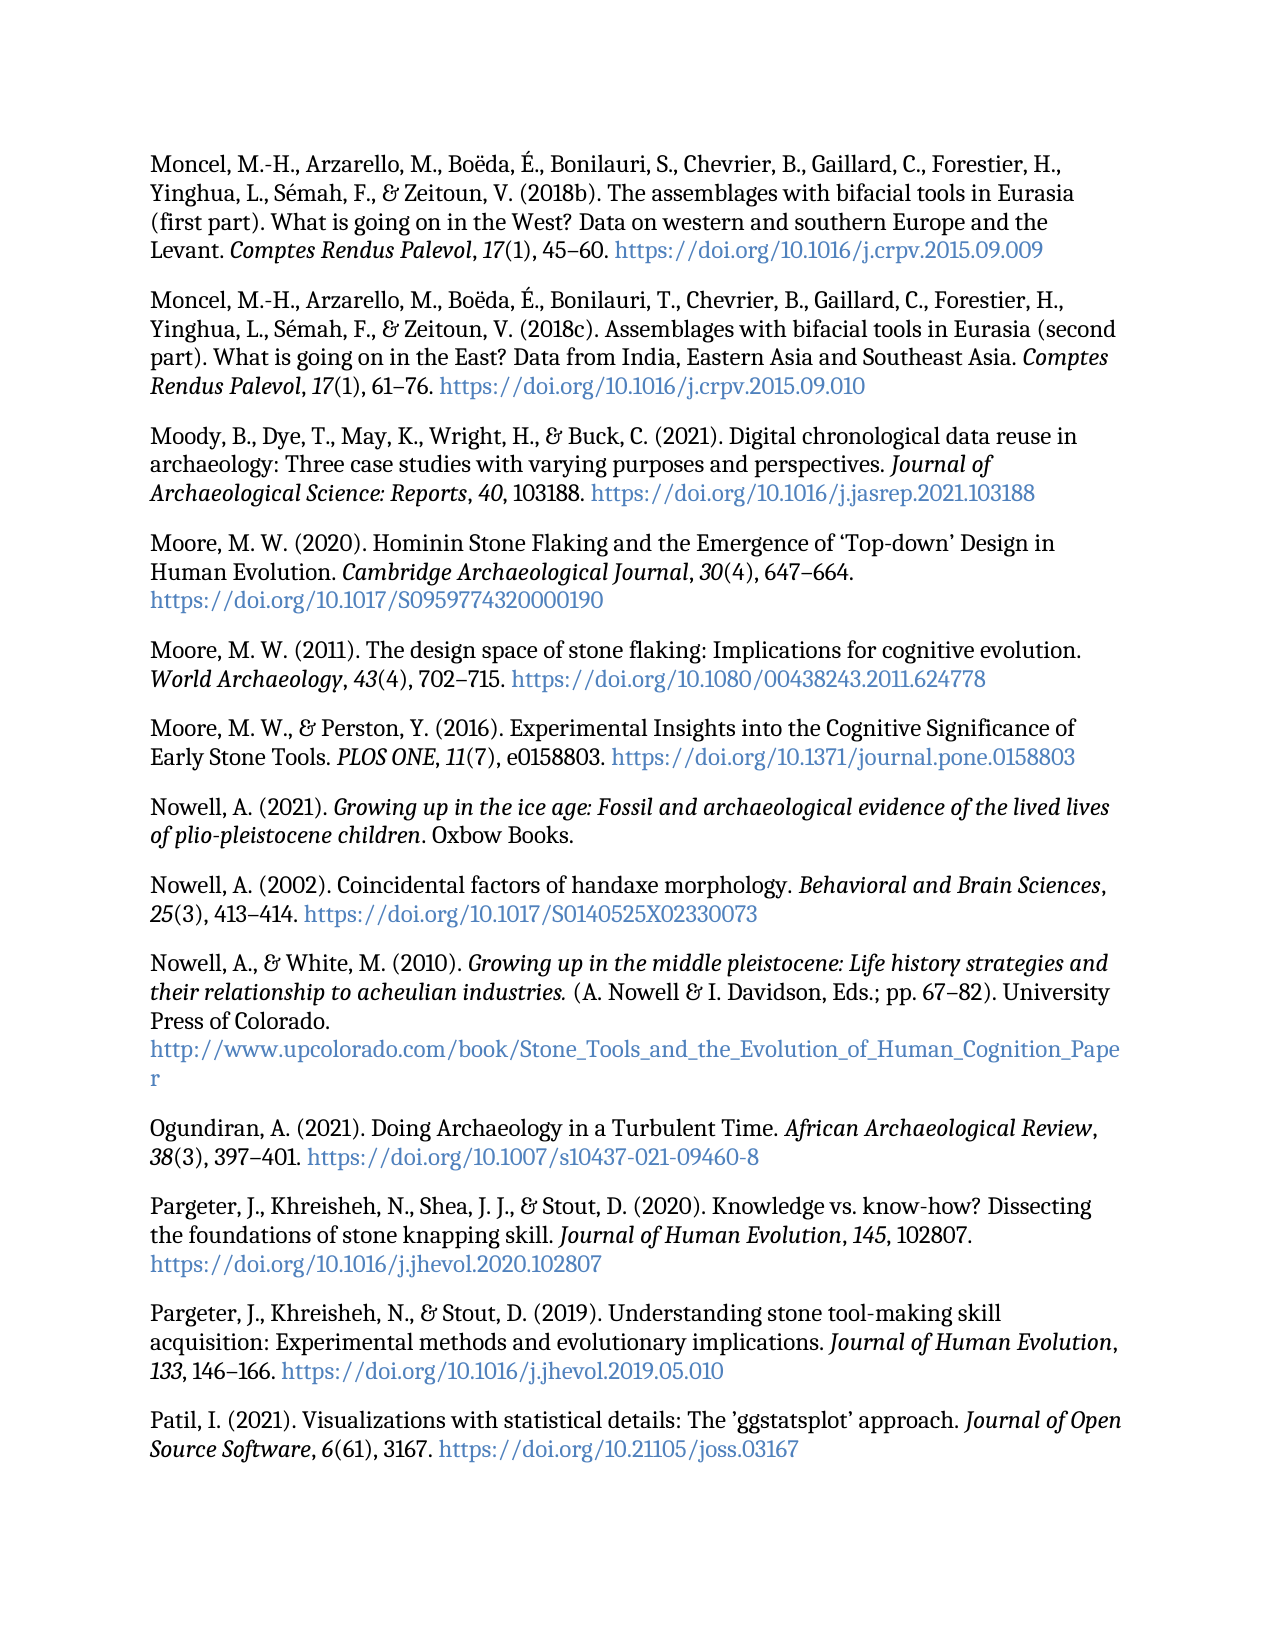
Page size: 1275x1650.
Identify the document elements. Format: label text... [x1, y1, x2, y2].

text Pargeter, J., Khreisheh, N., Shea, J. J., & Stout, D. (2020). Knowledge vs. know-how? Dissecting the foundations of stone knapping skill. Journal of Human Evolution, 145, 102807. https://doi.org/10.1016/j.jhevol.2020.102807 [150, 1192, 1125, 1278]
text Moore, M. W. (2020). Hominin Stone Flaking and the Emergence of ‘Top-down’ Design in Human Evolution. Cambridge Archaeological Journal, 30(4), 647–664. https://doi.org/10.1017/S0959774320000190 [150, 529, 1125, 615]
text Pargeter, J., Khreisheh, N., & Stout, D. (2019). Understanding stone tool-making skill acquisition: Experimental methods and evolutionary implications. Journal of Human Evolution, 133, 146–166. https://doi.org/10.1016/j.jhevol.2019.05.010 [150, 1299, 1125, 1385]
text Ogundiran, A. (2021). Doing Archaeology in a Turbulent Time. African Archaeological Review, 38(3), 397–401. https://doi.org/10.1007/s10437-021-09460-8 [150, 1114, 1125, 1171]
text Patil, I. (2021). Visualizations with statistical details: The ’ggstatsplot’ approach. Journal of Open Source Software, 6(61), 3167. https://doi.org/10.21105/joss.03167 [150, 1406, 1125, 1464]
text Moncel, M.-H., Arzarello, M., Boëda, É., Bonilauri, T., Chevrier, B., Gaillard, C., Forestier, H., Yinghua, L., Sémah, F., & Zeitoun, V. (2018c). Assemblages with bifacial tools in Eurasia (second part). What is going on in the East? Data from India, Eastern Asia and Southeast Asia. Comptes Rendus Palevol, 17(1), 61–76. https://doi.org/10.1016/j.crpv.2015.09.010 [150, 286, 1125, 401]
text Moncel, M.-H., Arzarello, M., Boëda, É., Bonilauri, S., Chevrier, B., Gaillard, C., Forestier, H., Yinghua, L., Sémah, F., & Zeitoun, V. (2018b). The assemblages with bifacial tools in Eurasia (first part). What is going on in the West? Data on western and southern Europe and the Levant. Comptes Rendus Palevol, 17(1), 45–60. https://doi.org/10.1016/j.crpv.2015.09.009 [150, 150, 1125, 265]
text Nowell, A. (2002). Coincidental factors of handaxe morphology. Behavioral and Brain Sciences, 25(3), 413–414. https://doi.org/10.1017/S0140525X02330073 [150, 871, 1125, 928]
text Moody, B., Dye, T., May, K., Wright, H., & Buck, C. (2021). Digital chronological data reuse in archaeology: Three case studies with varying purposes and perspectives. Journal of Archaeological Science: Reports, 40, 103188. https://doi.org/10.1016/j.jasrep.2021.103188 [150, 422, 1125, 508]
text Nowell, A. (2021). Growing up in the ice age: Fossil and archaeological evidence of the lived lives of plio-pleistocene children. Oxbow Books. [150, 792, 1125, 850]
text Nowell, A., & White, M. (2010). Growing up in the middle pleistocene: Life history strategies and their relationship to acheulian industries. (A. Nowell & I. Davidson, Eds.; pp. 67–82). University Press of Colorado. http://www.upcolorado.com/book/Stone_Tools_and_the_Evolution_of_Human_Cognition_Paper [150, 949, 1125, 1093]
text Moore, M. W., & Perston, Y. (2016). Experimental Insights into the Cognitive Significance of Early Stone Tools. PLOS ONE, 11(7), e0158803. https://doi.org/10.1371/journal.pone.0158803 [150, 714, 1125, 772]
text Moore, M. W. (2011). The design space of stone flaking: Implications for cognitive evolution. World Archaeology, 43(4), 702–715. https://doi.org/10.1080/00438243.2011.624778 [150, 636, 1125, 693]
